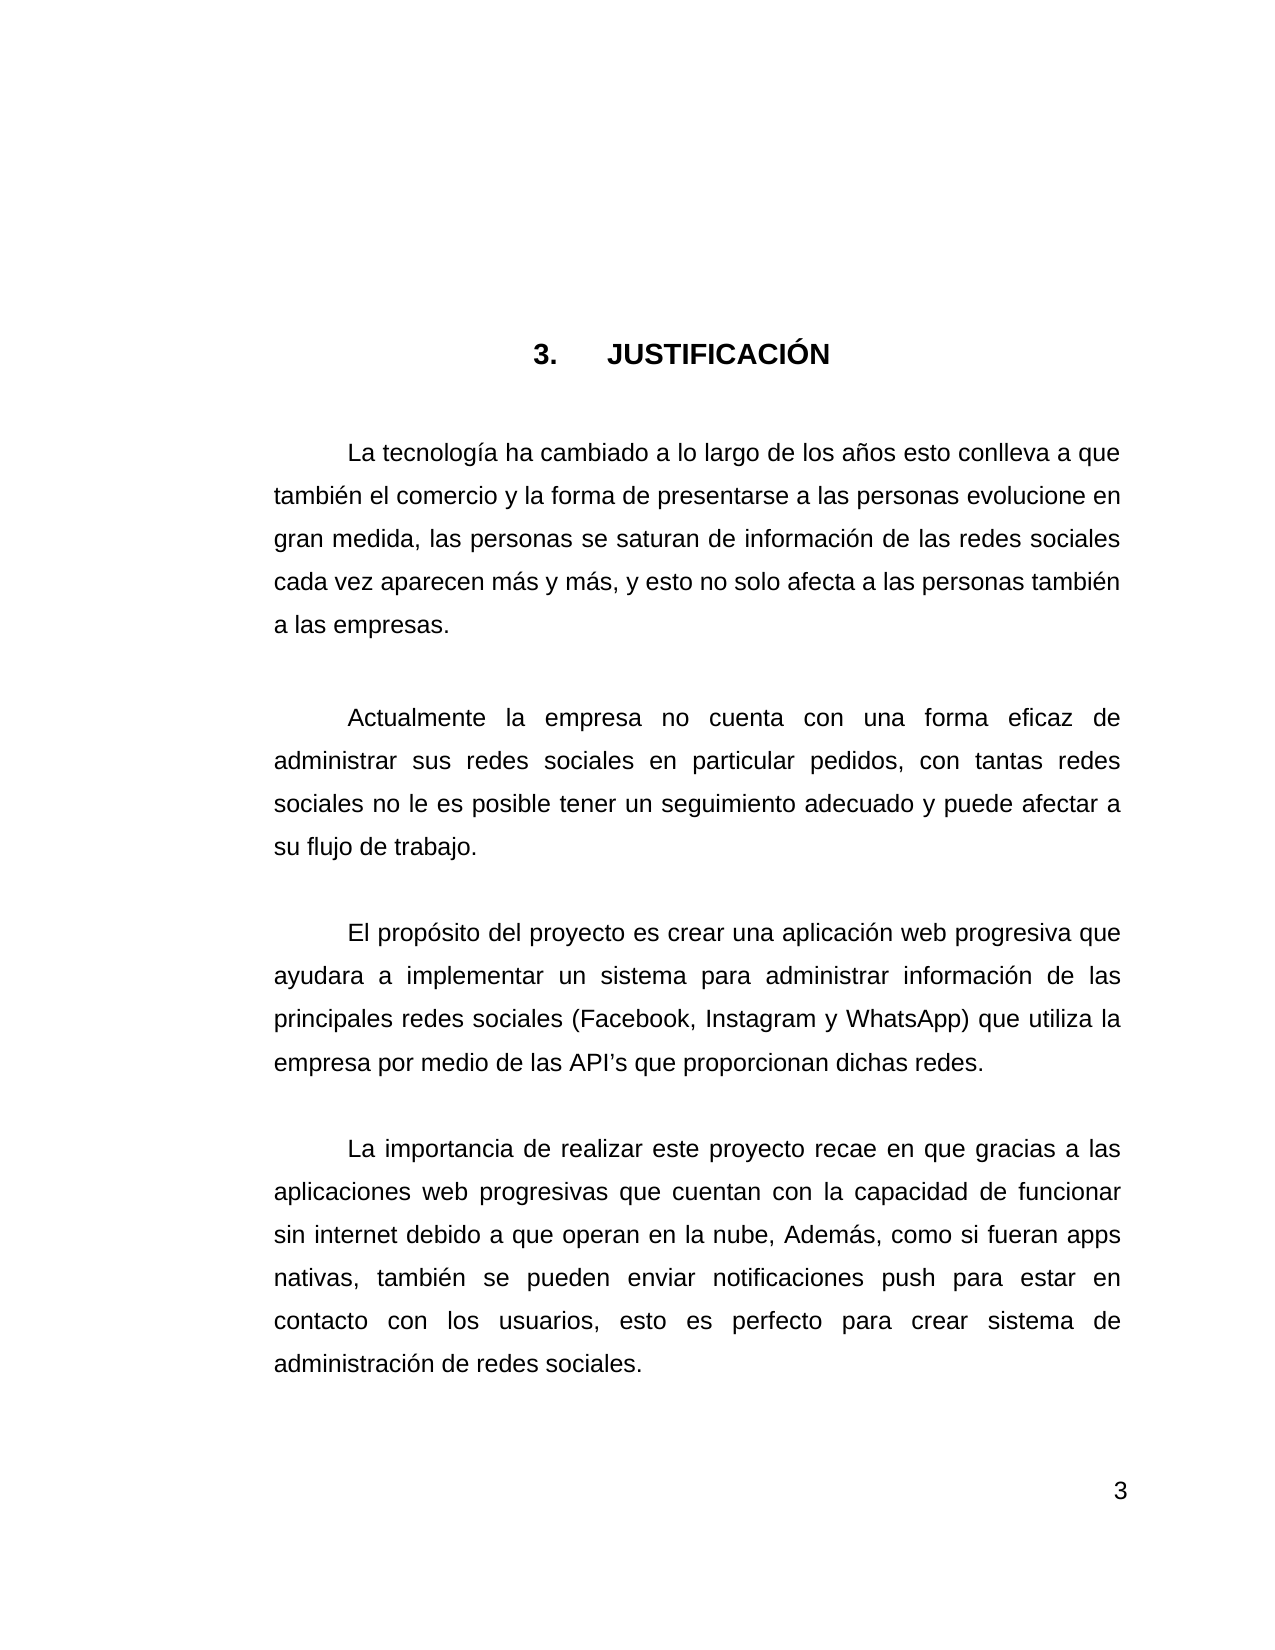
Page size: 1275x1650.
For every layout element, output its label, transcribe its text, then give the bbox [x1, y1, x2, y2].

text La importancia de realizar este proyecto recae en que gracias a las aplicaciones web progresivas que cuentan con la capacidad de funcionar sin internet debido a que operan en la nube, Además, como si fueran apps nativas, también se pueden enviar notificaciones push para estar en contacto con los usuarios, esto es perfecto para crear sistema de administración de redes sociales. [273, 1134, 1122, 1378]
text Justificación [236, 337, 1127, 370]
text Actualmente la empresa no cuenta con una forma eficaz de administrar sus redes sociales en particular pedidos, con tantas redes sociales no le es posible tener un seguimiento adecuado y puede afectar a su flujo de trabajo. [273, 702, 1122, 861]
text La tecnología ha cambiado a lo largo de los años esto conlleva a que también el comercio y la forma de presentarse a las personas evolucione en gran medida, las personas se saturan de información de las redes sociales cada vez aparecen más y más, y esto no solo afecta a las personas también a las empresas. [273, 437, 1122, 639]
text El propósito del proyecto es crear una aplicación web progresiva que ayudara a implementar un sistema para administrar información de las principales redes sociales (Facebook, Instagram y WhatsApp) que utiliza la empresa por medio de las API’s que proporcionan dichas redes. [273, 918, 1122, 1076]
